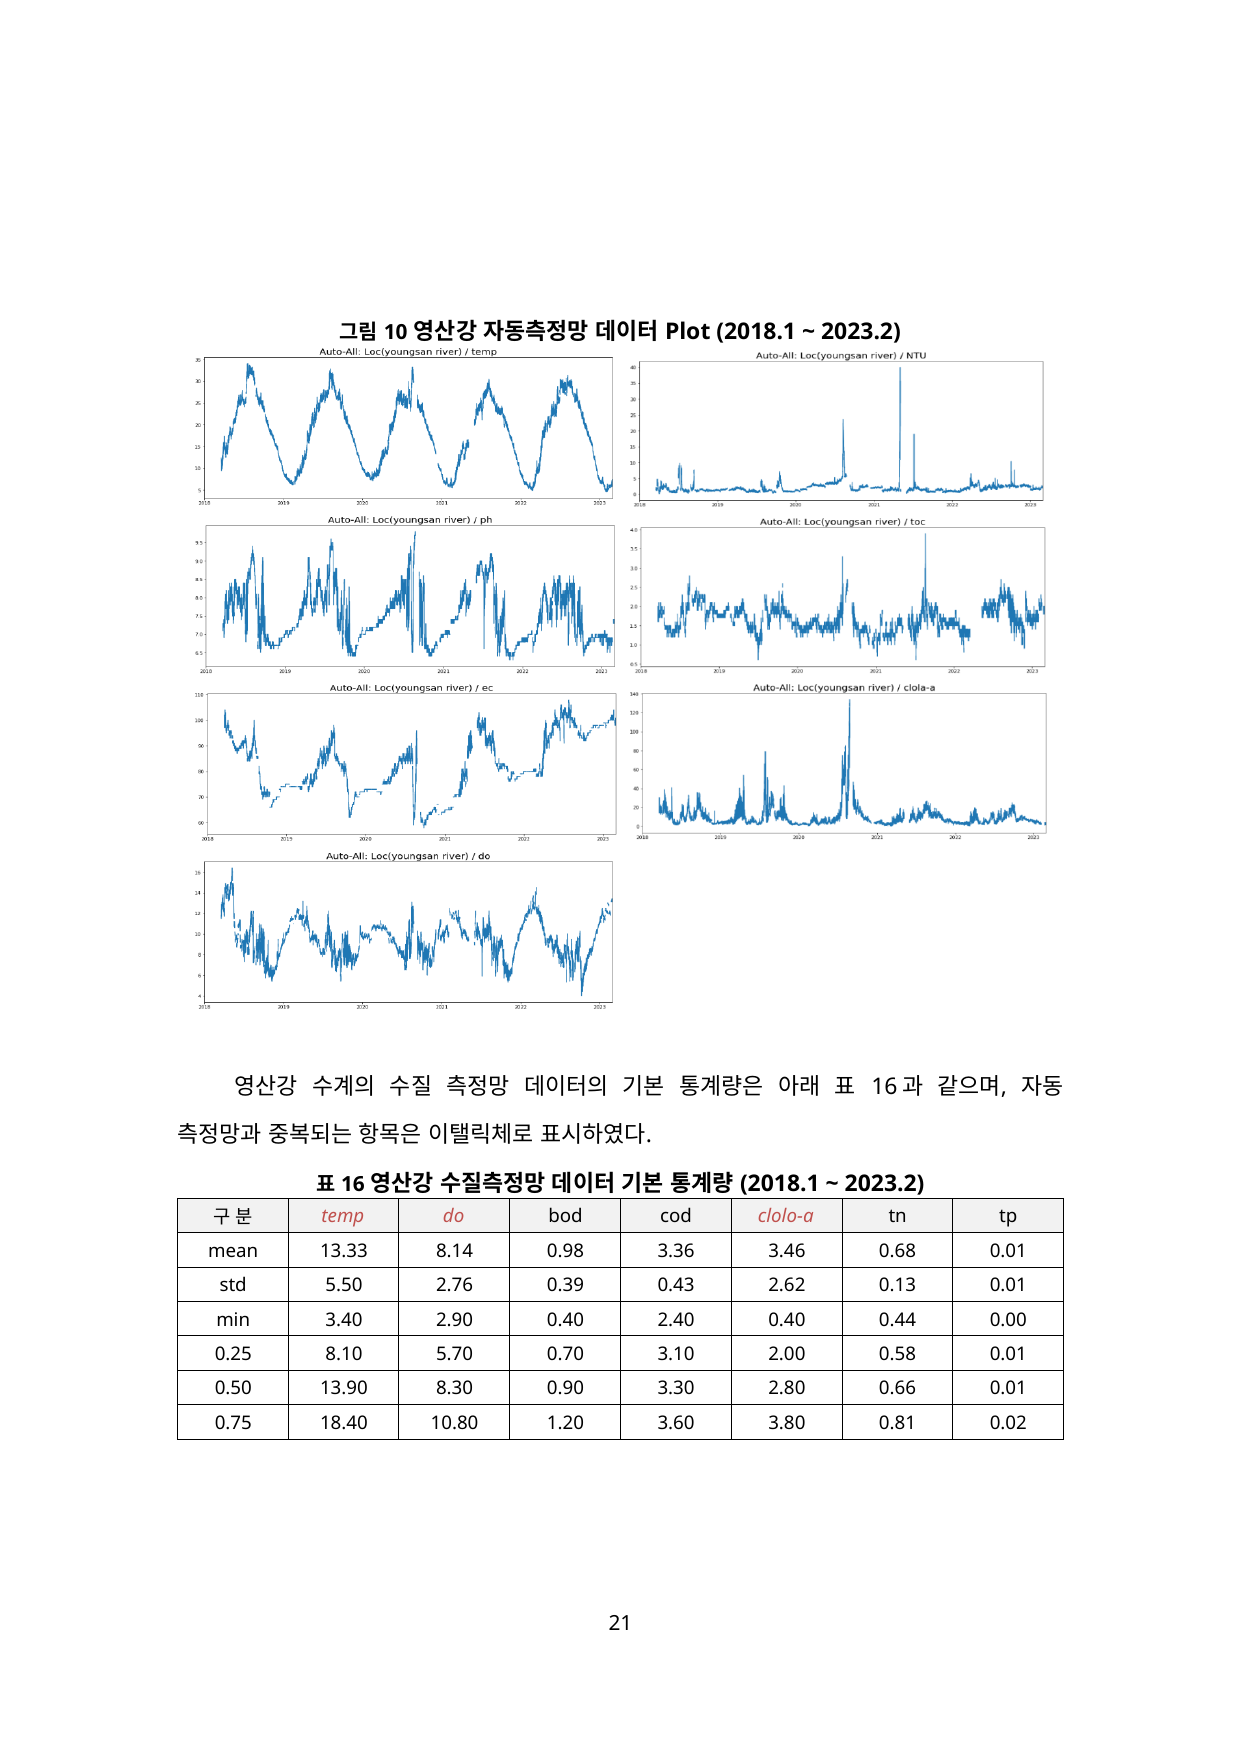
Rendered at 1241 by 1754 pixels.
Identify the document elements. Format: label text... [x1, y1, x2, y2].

table_cell 3.36 [621, 1233, 731, 1267]
table_cell 0.00 [953, 1302, 1063, 1335]
table_cell 8.30 [399, 1371, 509, 1404]
table_cell 8.14 [399, 1233, 509, 1267]
table_cell 10.80 [399, 1405, 509, 1438]
table_header temp [289, 1199, 398, 1232]
table_cell 0.40 [732, 1302, 842, 1335]
text 표 16 영산강 수질측정망 데이터 기본 통계량 (2018.1 ~ 2023.2) [177, 1164, 1063, 1198]
table_cell 0.90 [510, 1371, 620, 1404]
table_cell 0.25 [178, 1336, 288, 1370]
table_cell 0.40 [510, 1302, 620, 1335]
table_cell 18.40 [289, 1405, 398, 1438]
table_cell 2.00 [732, 1336, 842, 1370]
table_cell 3.40 [289, 1302, 398, 1335]
table_header tn [843, 1199, 952, 1232]
table_header 구 분 [178, 1199, 288, 1232]
table_cell 8.10 [289, 1336, 398, 1370]
table_cell 0.01 [953, 1268, 1063, 1301]
table_cell min [178, 1302, 288, 1335]
table_header do [399, 1199, 509, 1232]
table_cell 0.68 [843, 1233, 952, 1267]
table_cell 3.46 [732, 1233, 842, 1267]
table_cell 2.90 [399, 1302, 509, 1335]
table_cell 0.39 [510, 1268, 620, 1301]
table_cell 2.40 [621, 1302, 731, 1335]
table_cell 0.02 [953, 1405, 1063, 1438]
table_cell 0.13 [843, 1268, 952, 1301]
table_cell 3.10 [621, 1336, 731, 1370]
table_cell std [178, 1268, 288, 1301]
table_cell 0.01 [953, 1371, 1063, 1404]
picture [191, 346, 618, 1010]
table_cell 0.81 [843, 1405, 952, 1438]
table_cell 0.70 [510, 1336, 620, 1370]
table_cell 1.20 [510, 1405, 620, 1438]
picture [630, 346, 1049, 842]
table_cell 0.44 [843, 1302, 952, 1335]
table_cell 0.01 [953, 1336, 1063, 1370]
table_cell 0.58 [843, 1336, 952, 1370]
table_cell 5.50 [289, 1268, 398, 1301]
table_cell 3.60 [621, 1405, 731, 1438]
table_cell 5.70 [399, 1336, 509, 1370]
text 그림 10 영산강 자동측정망 데이터 Plot (2018.1 ~ 2023.2) [177, 313, 1063, 346]
table_cell 0.43 [621, 1268, 731, 1301]
table_cell 0.98 [510, 1233, 620, 1267]
table_cell 0.01 [953, 1233, 1063, 1267]
table_cell 0.75 [178, 1405, 288, 1438]
table_cell 3.80 [732, 1405, 842, 1438]
table_cell 2.76 [399, 1268, 509, 1301]
table_cell 0.50 [178, 1371, 288, 1404]
table_cell 13.90 [289, 1371, 398, 1404]
table_header cod [621, 1199, 731, 1232]
table_header tp [953, 1199, 1063, 1232]
table_cell mean [178, 1233, 288, 1267]
table_cell 0.66 [843, 1371, 952, 1404]
table_header bod [510, 1199, 620, 1232]
table_cell 2.80 [732, 1371, 842, 1404]
text 영산강 수계의 수질 측정망 데이터의 기본 통계량은 아래 표 16과 같으며, 자동 측정망과 중복되는 항목은 이탤릭체로 표시하였다. [177, 1068, 1063, 1149]
table_header clolo-a [732, 1199, 842, 1232]
table_cell 3.30 [621, 1371, 731, 1404]
table_cell 13.33 [289, 1233, 398, 1267]
table_cell 2.62 [732, 1268, 842, 1301]
